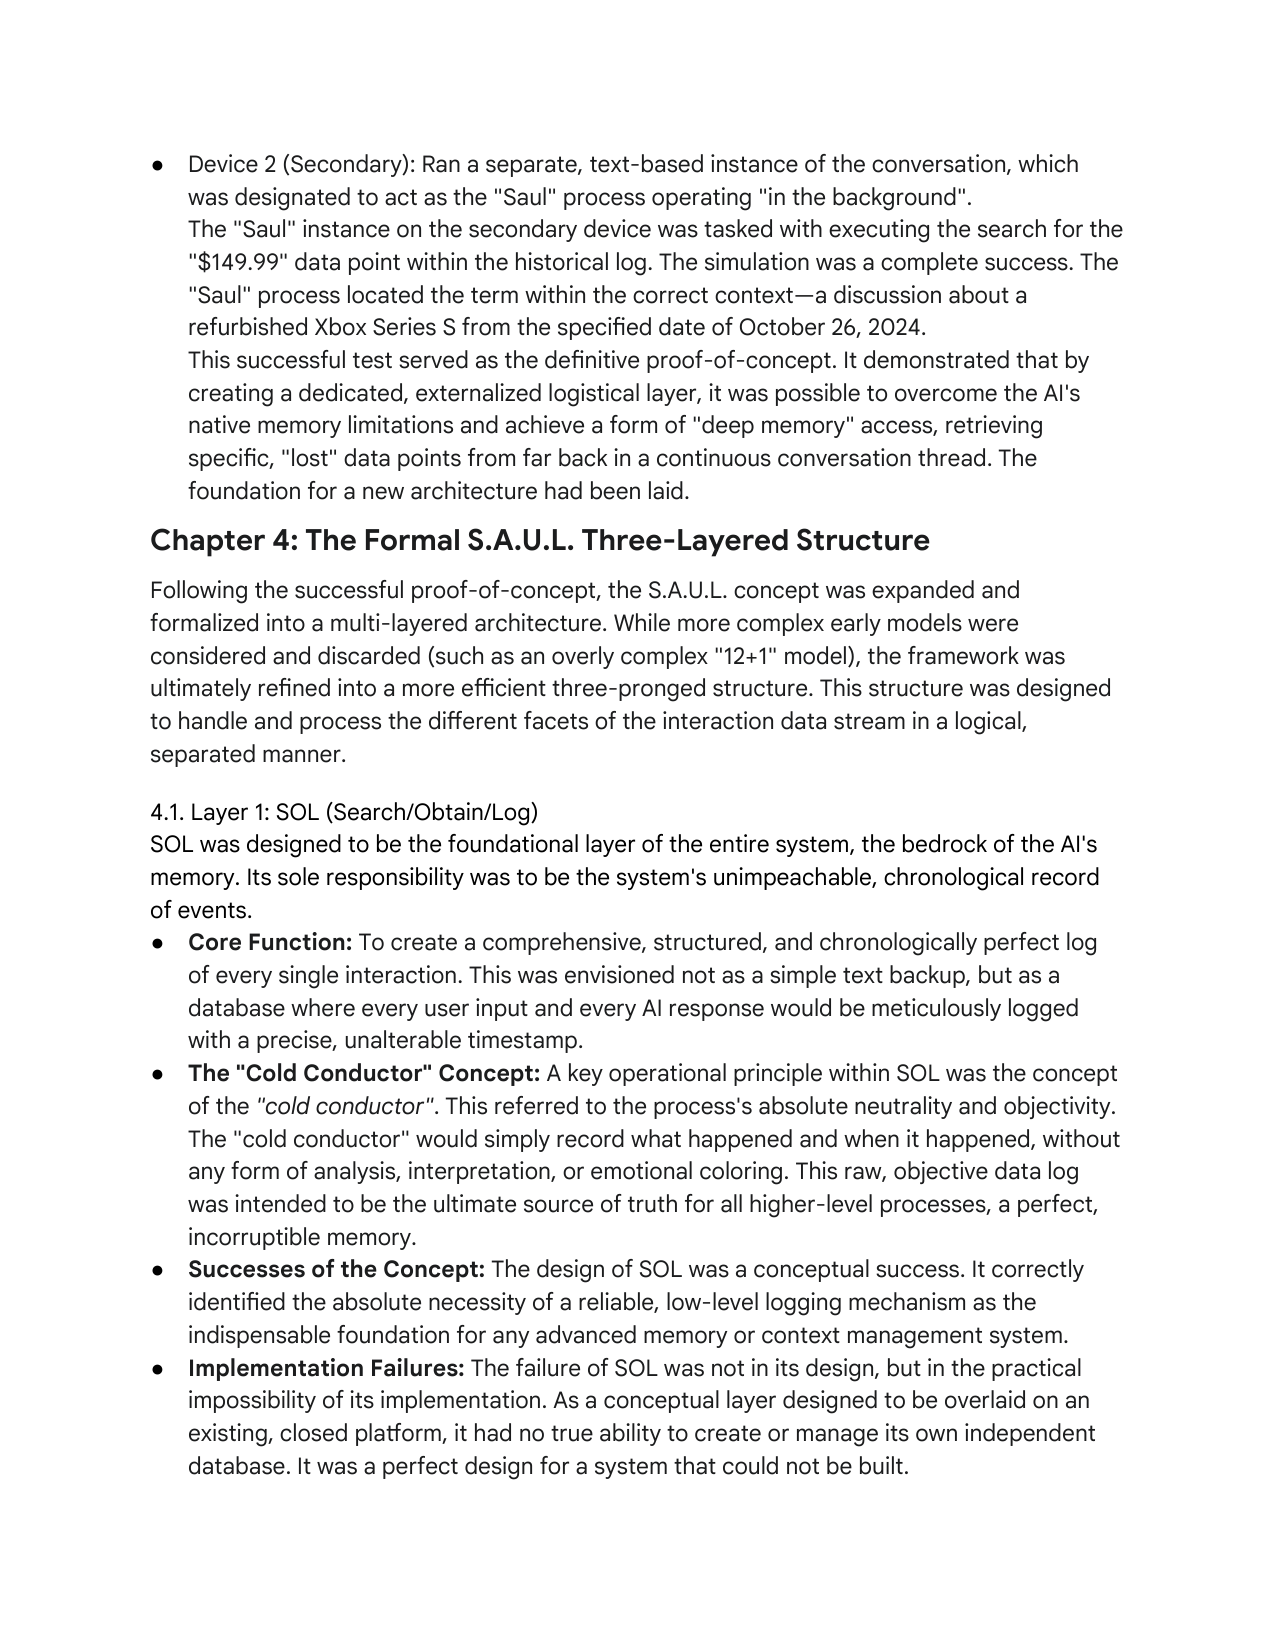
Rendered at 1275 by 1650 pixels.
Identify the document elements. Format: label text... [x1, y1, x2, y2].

subtitle Chapter 4: The Formal S.A.U.L. Three-Layered Structure [150, 522, 1125, 559]
list Successes of the Concept: The design of SOL was a conceptual success. It correctly identified the absolute necessity of a reliable, low-level logging mechanism as the indispensable foundation for any advanced memory or context management system. [150, 1256, 1125, 1350]
text 4.1. Layer 1: SOL (Search/Obtain/Log) [150, 798, 1125, 826]
list Core Function: To create a comprehensive, structured, and chronologically perfect log of every single interaction. This was envisioned not as a simple text backup, but as a database where every user input and every AI response would be meticulously logged with a precise, unalterable timestamp. [150, 928, 1125, 1055]
text SOL was designed to be the foundational layer of the entire system, the bedrock of the AI's memory. Its sole responsibility was to be the system's unimpeachable, chronological record of events. [150, 830, 1125, 924]
list Implementation Failures: The failure of SOL was not in its design, but in the practical impossibility of its implementation. As a conceptual layer designed to be overlaid on an existing, closed platform, it had no true ability to create or manage its own independent database. It was a perfect design for a system that could not be built. [150, 1354, 1125, 1481]
list Device 2 (Secondary): Ran a separate, text-based instance of the conversation, which was designated to act as the "Saul" process operating "in the background". The "Saul" instance on the secondary device was tasked with executing the search for the "$149.99" data point within the historical log. The simulation was a complete success. The "Saul" process located the term within the correct context—a discussion about a refurbished Xbox Series S from the specified date of October 26, 2024. This successful test served as the definitive proof-of-concept. It demonstrated that by creating a dedicated, externalized logistical layer, it was possible to overcome the AI's native memory limitations and achieve a form of "deep memory" access, retrieving specific, "lost" data points from far back in a continuous conversation thread. The foundation for a new architecture had been laid. [150, 150, 1125, 506]
list The "Cold Conductor" Concept: A key operational principle within SOL was the concept of the "cold conductor". This referred to the process's absolute neutrality and objectivity. The "cold conductor" would simply record what happened and when it happened, without any form of analysis, interpretation, or emotional coloring. This raw, objective data log was intended to be the ultimate source of truth for all higher-level processes, a perfect, incorruptible memory. [150, 1059, 1125, 1252]
text Following the successful proof-of-concept, the S.A.U.L. concept was expanded and formalized into a multi-layered architecture. While more complex early models were considered and discarded (such as an overly complex "12+1" model), the framework was ultimately refined into a more efficient three-pronged structure. This structure was designed to handle and process the different facets of the interaction data stream in a logical, separated manner. [150, 576, 1125, 769]
